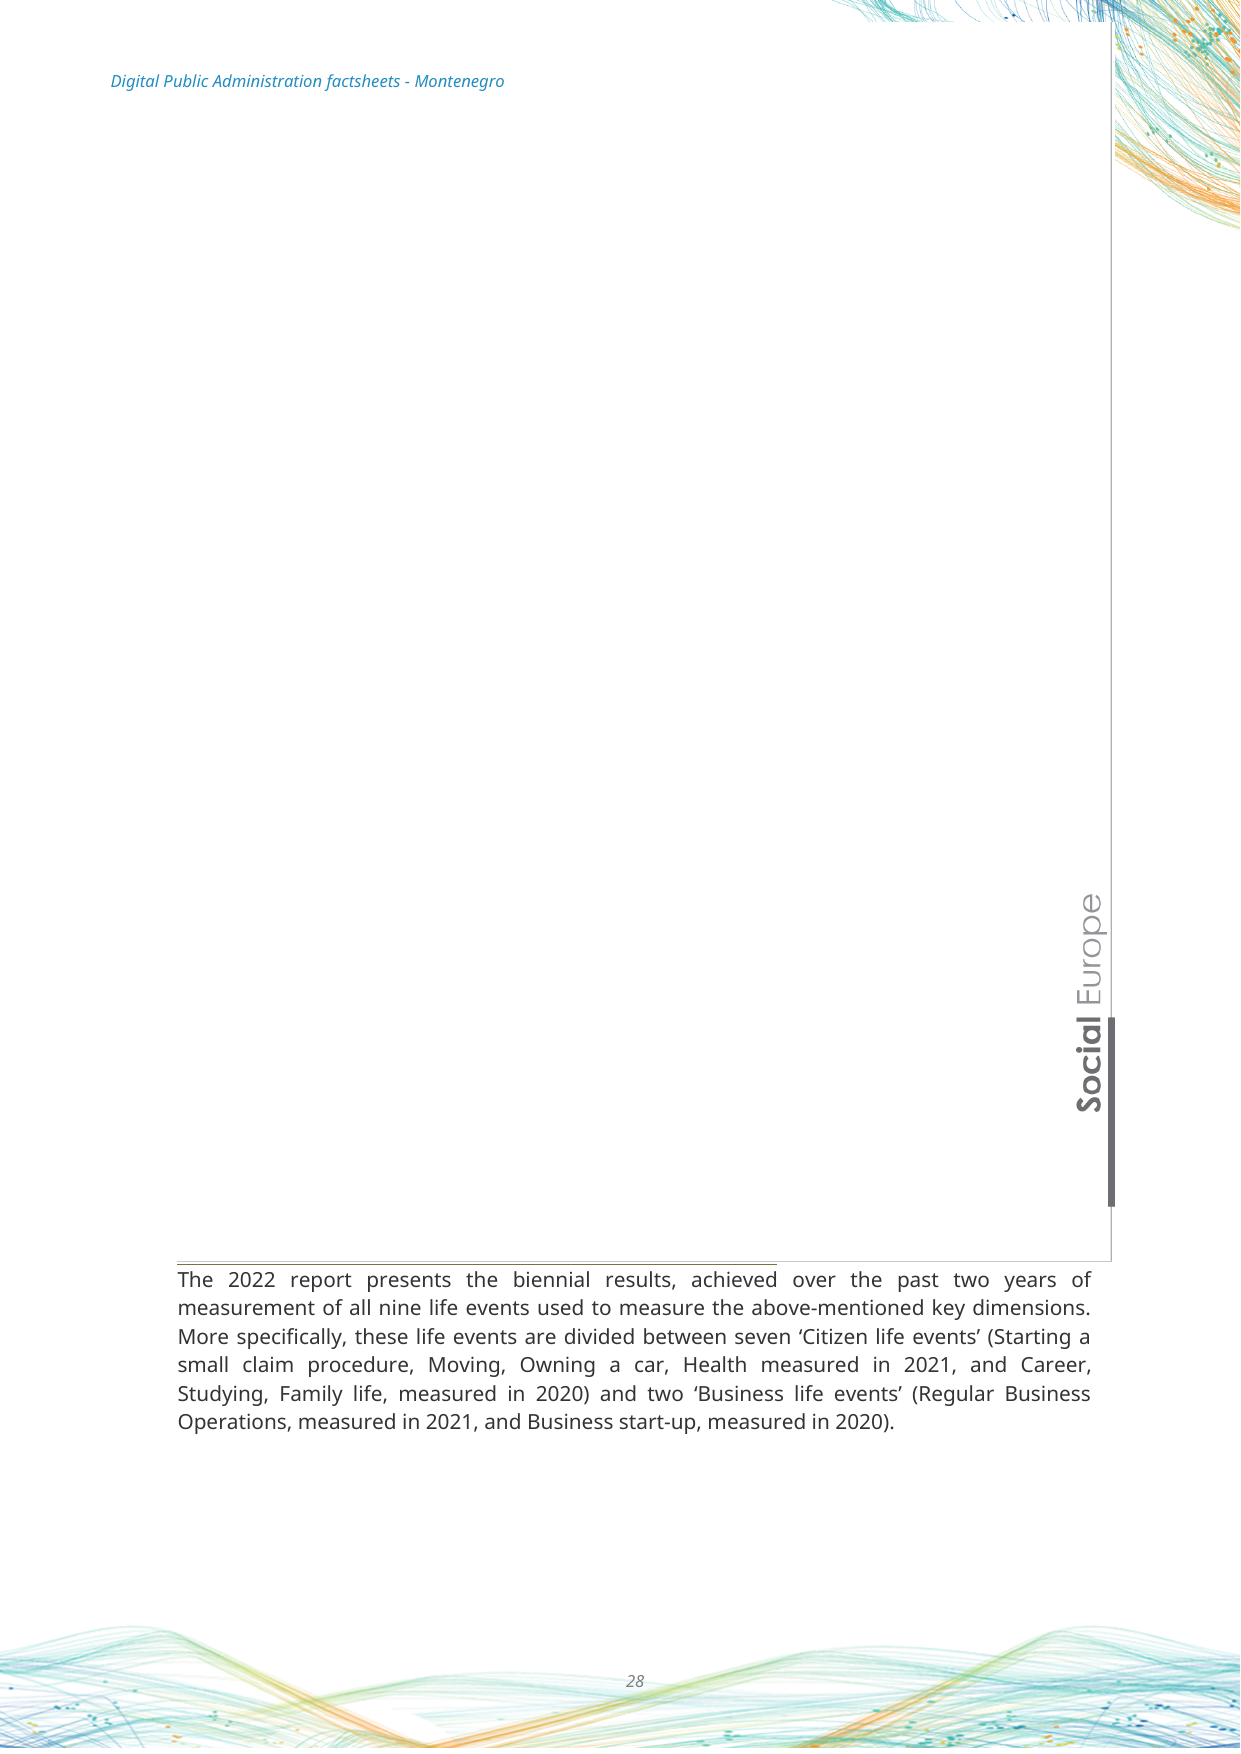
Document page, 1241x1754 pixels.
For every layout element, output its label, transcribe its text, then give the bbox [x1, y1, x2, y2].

text The 2022 report presents the biennial results, achieved over the past two years of measurement of all nine life events used to measure the above-mentioned key dimensions. More specifically, these life events are divided between seven ‘Citizen life events’ (Starting a small claim procedure, Moving, Owning a car, Health measured in 2021, and Career, Studying, Family life, measured in 2020) and two ‘Business life events’ (Regular Business Operations, measured in 2021, and Business start-up, measured in 2020). [177, 1265, 1092, 1436]
picture [0, 1601, 1241, 1748]
picture [177, 0, 1241, 1262]
